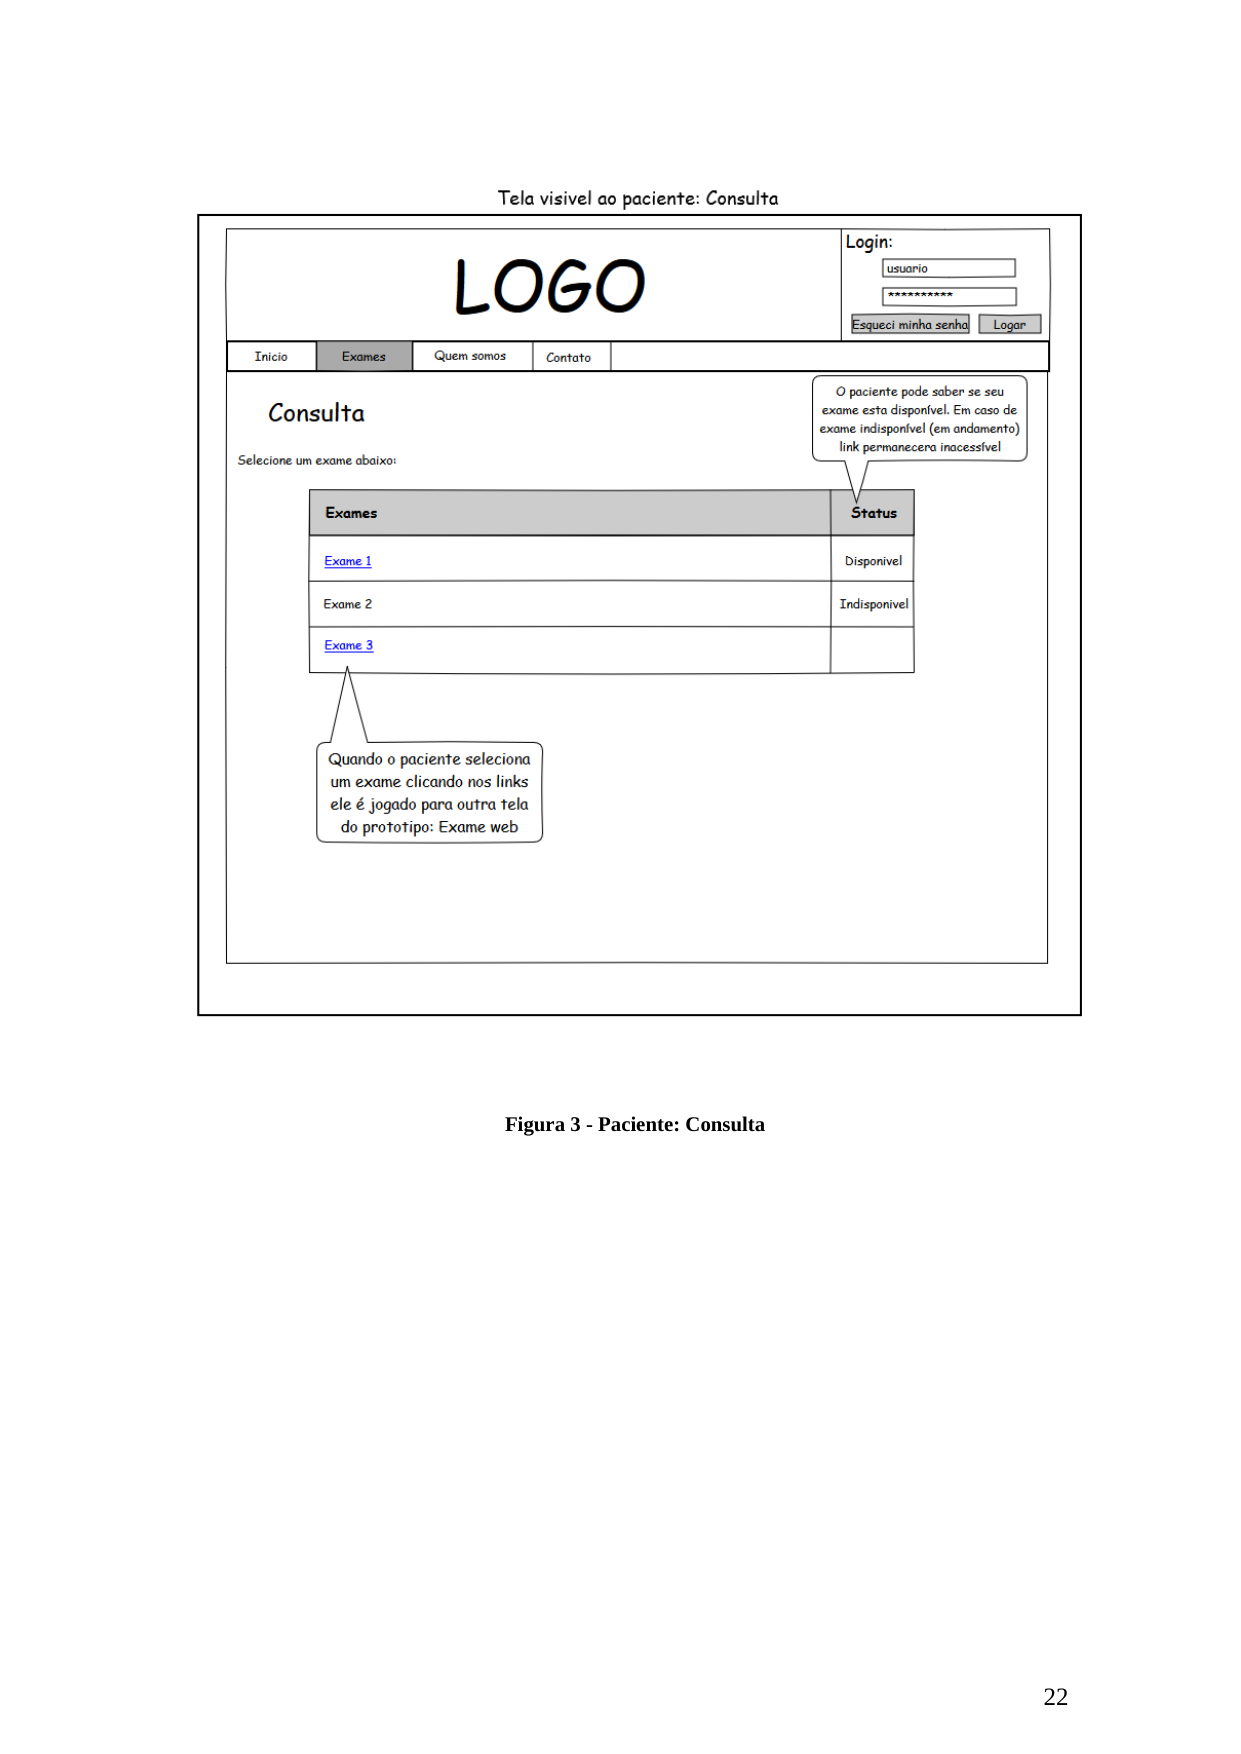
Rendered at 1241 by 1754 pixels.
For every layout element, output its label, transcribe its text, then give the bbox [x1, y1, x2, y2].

text Figura - Paciente: Consulta [148, 1112, 1122, 1136]
picture [148, 177, 1122, 1085]
